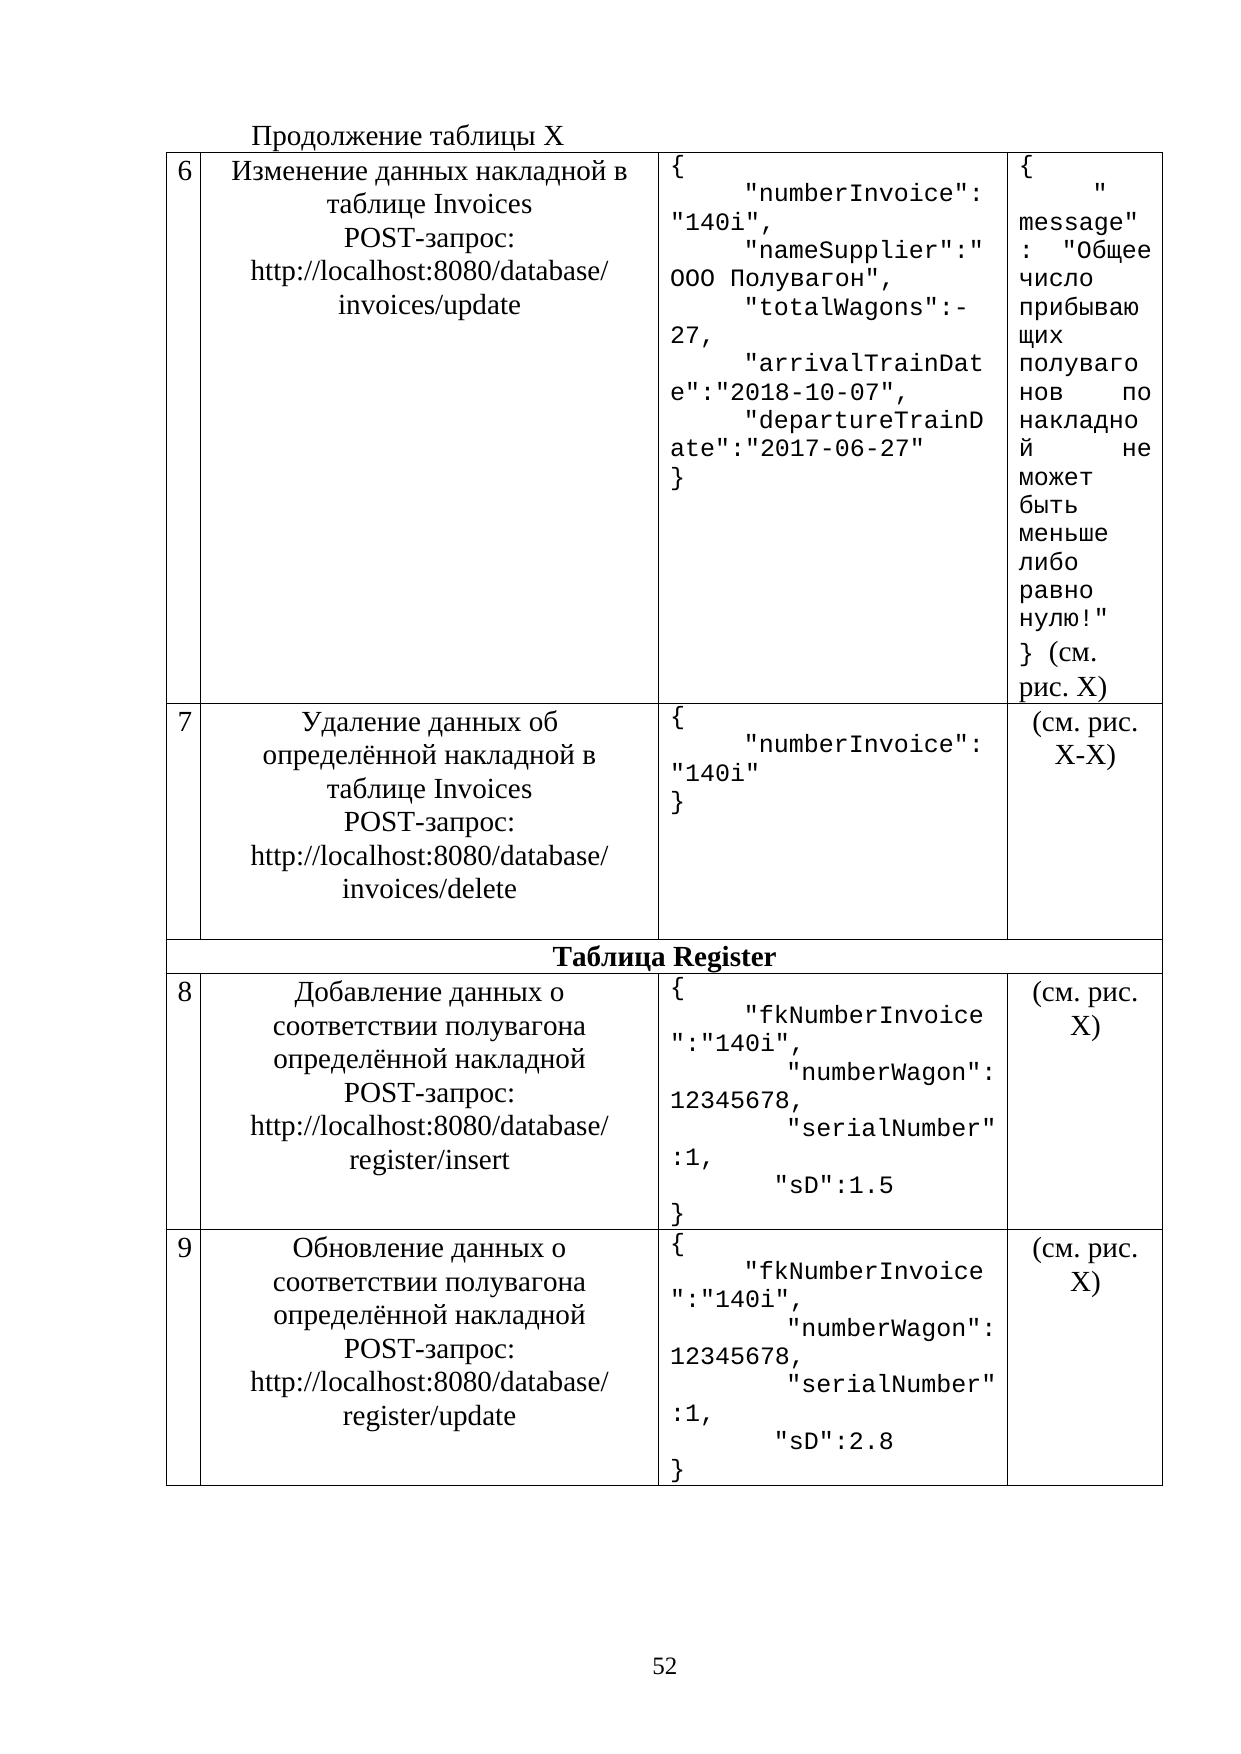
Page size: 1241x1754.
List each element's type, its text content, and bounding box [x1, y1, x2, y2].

table_cell { "fkNumberInvoice":"140i", "numberWagon":12345678, "serialNumber":1, "sD":2.8 } [659, 1230, 1007, 1485]
table_header Изменение данных накладной в таблице Invoices POST-запрос: http://localhost:8080/database/invoices/update [201, 153, 658, 703]
table_cell (см. рис. X) [1008, 1230, 1162, 1485]
table_header 6 [167, 153, 200, 703]
table_cell Удаление данных об определённой накладной в таблице Invoices POST-запрос: http://localhost:8080/database/invoices/delete [201, 704, 658, 938]
table_cell (см. рис. X-X) [1008, 704, 1162, 938]
table_header { "message": "Общее число прибывающих полувагонов по накладной не может быть меньше либо равно нулю!" } (см. рис. X) [1008, 153, 1162, 703]
table_cell Таблица Register [167, 940, 1162, 973]
table_cell (см. рис. X) [1008, 974, 1162, 1229]
table_cell Обновление данных о соответствии полувагона определённой накладной POST-запрос: http://localhost:8080/database/register/update [201, 1230, 658, 1485]
table_cell 8 [167, 974, 200, 1229]
table_cell 9 [167, 1230, 200, 1485]
table_cell Добавление данных о соответствии полувагона определённой накладной POST-запрос: http://localhost:8080/database/register/insert [201, 974, 658, 1229]
table_cell 7 [167, 704, 200, 938]
text Продолжение таблицы X [177, 118, 1152, 152]
table_header { "numberInvoice":"140i", "nameSupplier":"ООО Полувагон", "totalWagons":-27, "arrivalTrainDate":"2018-10-07", "departureTrainDate":"2017-06-27" } [659, 153, 1007, 703]
table_cell { "fkNumberInvoice":"140i", "numberWagon":12345678, "serialNumber":1, "sD":1.5 } [659, 974, 1007, 1229]
table_cell { "numberInvoice":"140i" } [659, 704, 1007, 938]
